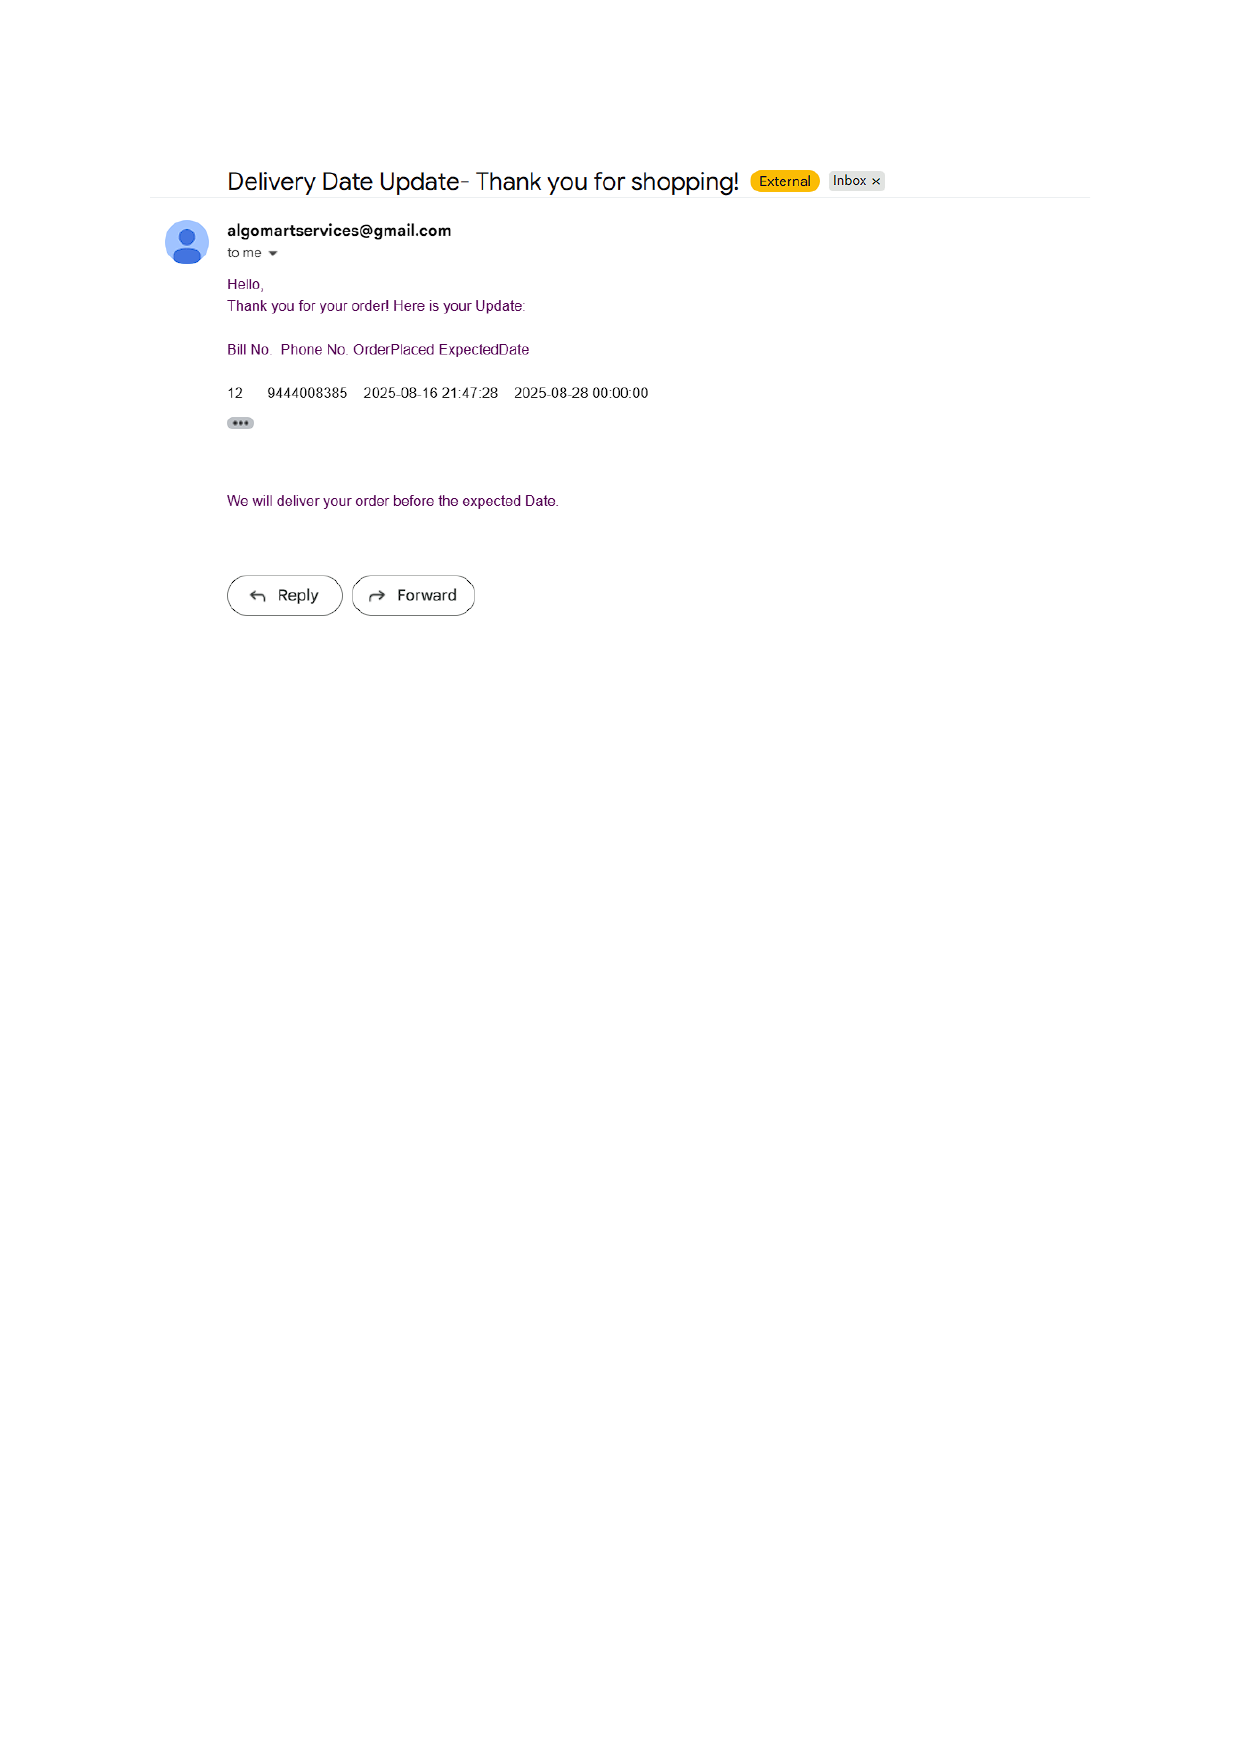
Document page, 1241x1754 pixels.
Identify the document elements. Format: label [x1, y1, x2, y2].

picture [150, 150, 1091, 658]
